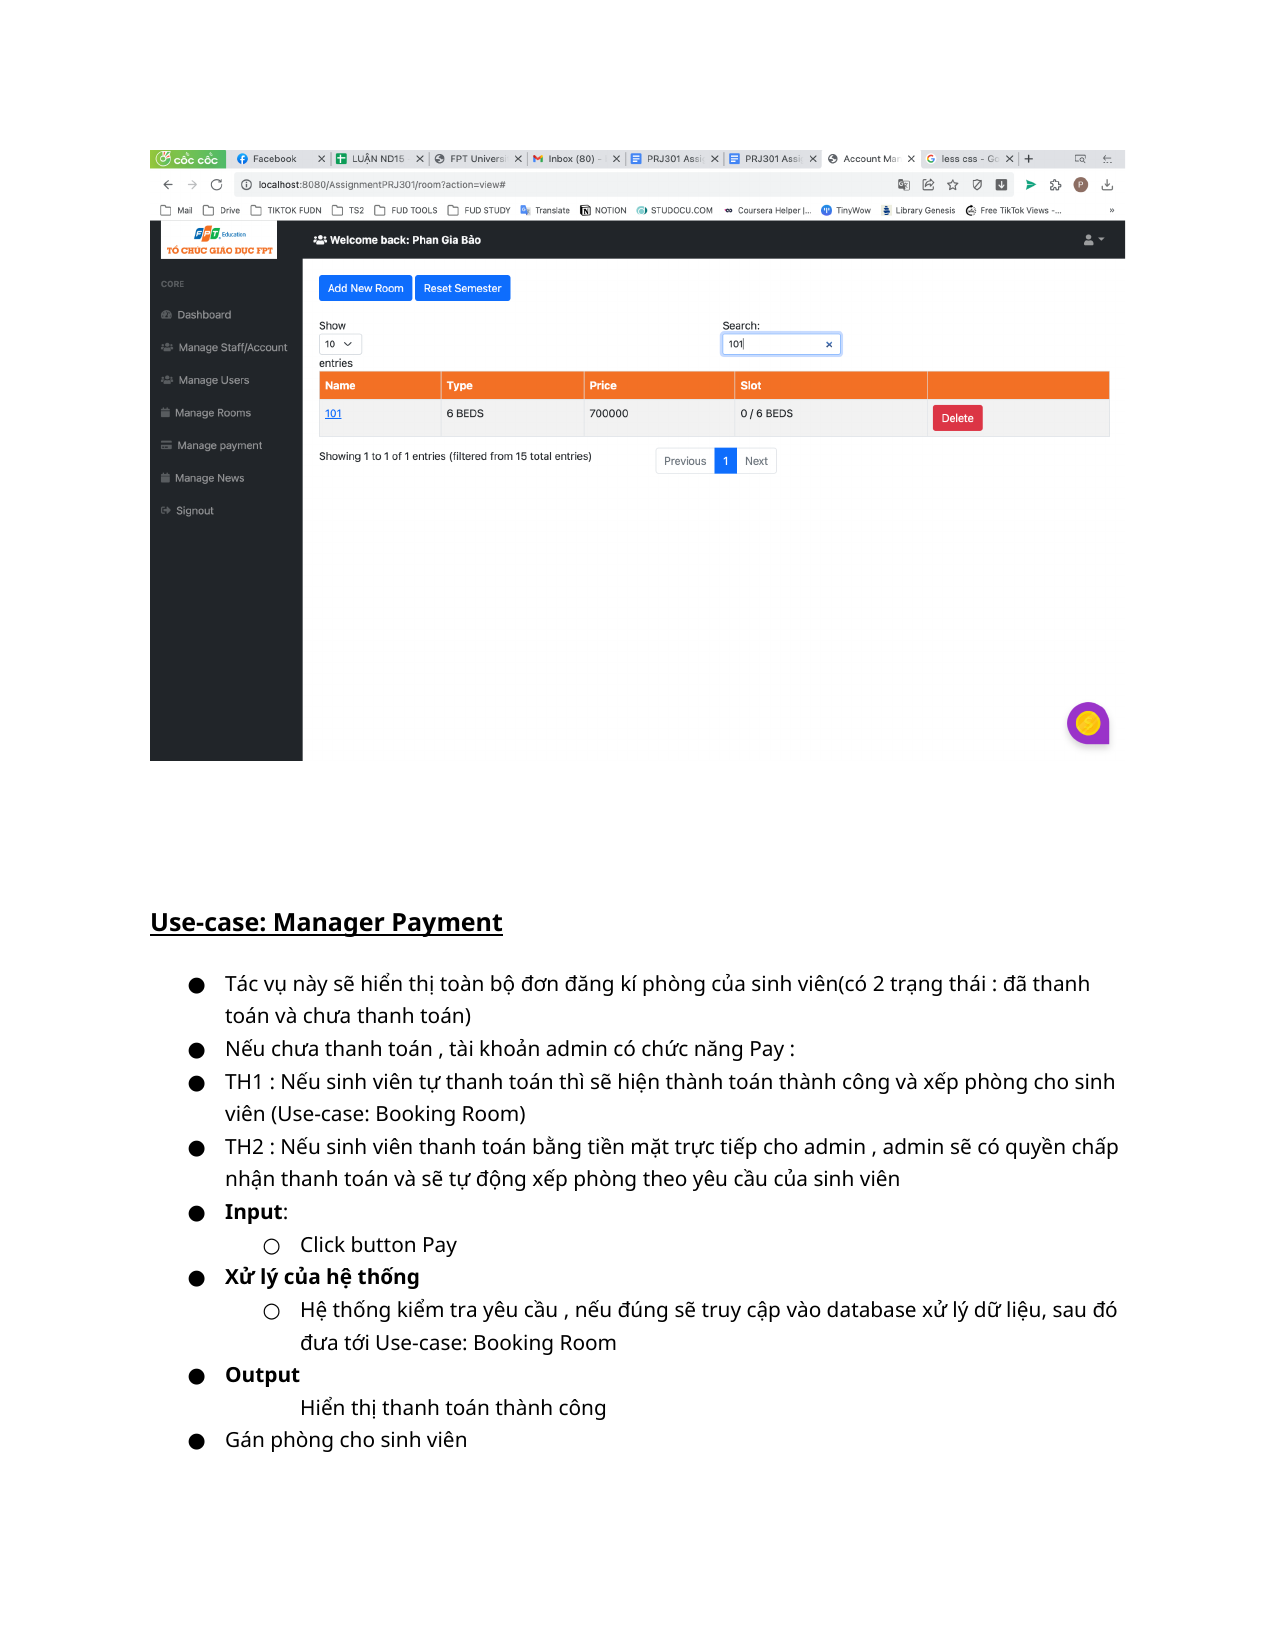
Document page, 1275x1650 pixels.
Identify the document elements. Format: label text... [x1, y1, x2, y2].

text Use-case: Manager Payment [150, 905, 1125, 939]
list Click button Pay [262, 1230, 1125, 1258]
list Tác vụ này sẽ hiển thị toàn bộ đơn đăng kí phòng của sinh viên(có 2 trạng thái : đã thanh toán và chưa thanh toán) [187, 969, 1125, 1030]
list Input: [187, 1197, 1125, 1226]
picture [150, 150, 1125, 761]
list Nếu chưa thanh toán , tài khoản admin có chức năng Pay : [187, 1034, 1125, 1063]
list Gán phòng cho sinh viên [187, 1425, 1125, 1454]
list TH1 : Nếu sinh viên tự thanh toán thì sẽ hiện thành toán thành công và xếp phòng cho sinh viên (Use-case: Booking Room) [187, 1067, 1125, 1128]
list Xử lý của hệ thống [187, 1262, 1125, 1291]
list TH2 : Nếu sinh viên thanh toán bằng tiền mặt trực tiếp cho admin , admin sẽ có quyền chấp nhận thanh toán và sẽ tự động xếp phòng theo yêu cầu của sinh viên [187, 1132, 1125, 1193]
list Hệ thống kiểm tra yêu cầu , nếu đúng sẽ truy cập vào database xử lý dữ liệu, sau đó đưa tới Use-case: Booking Room [262, 1295, 1125, 1356]
list Output Hiển thị thanh toán thành công [187, 1360, 1125, 1421]
